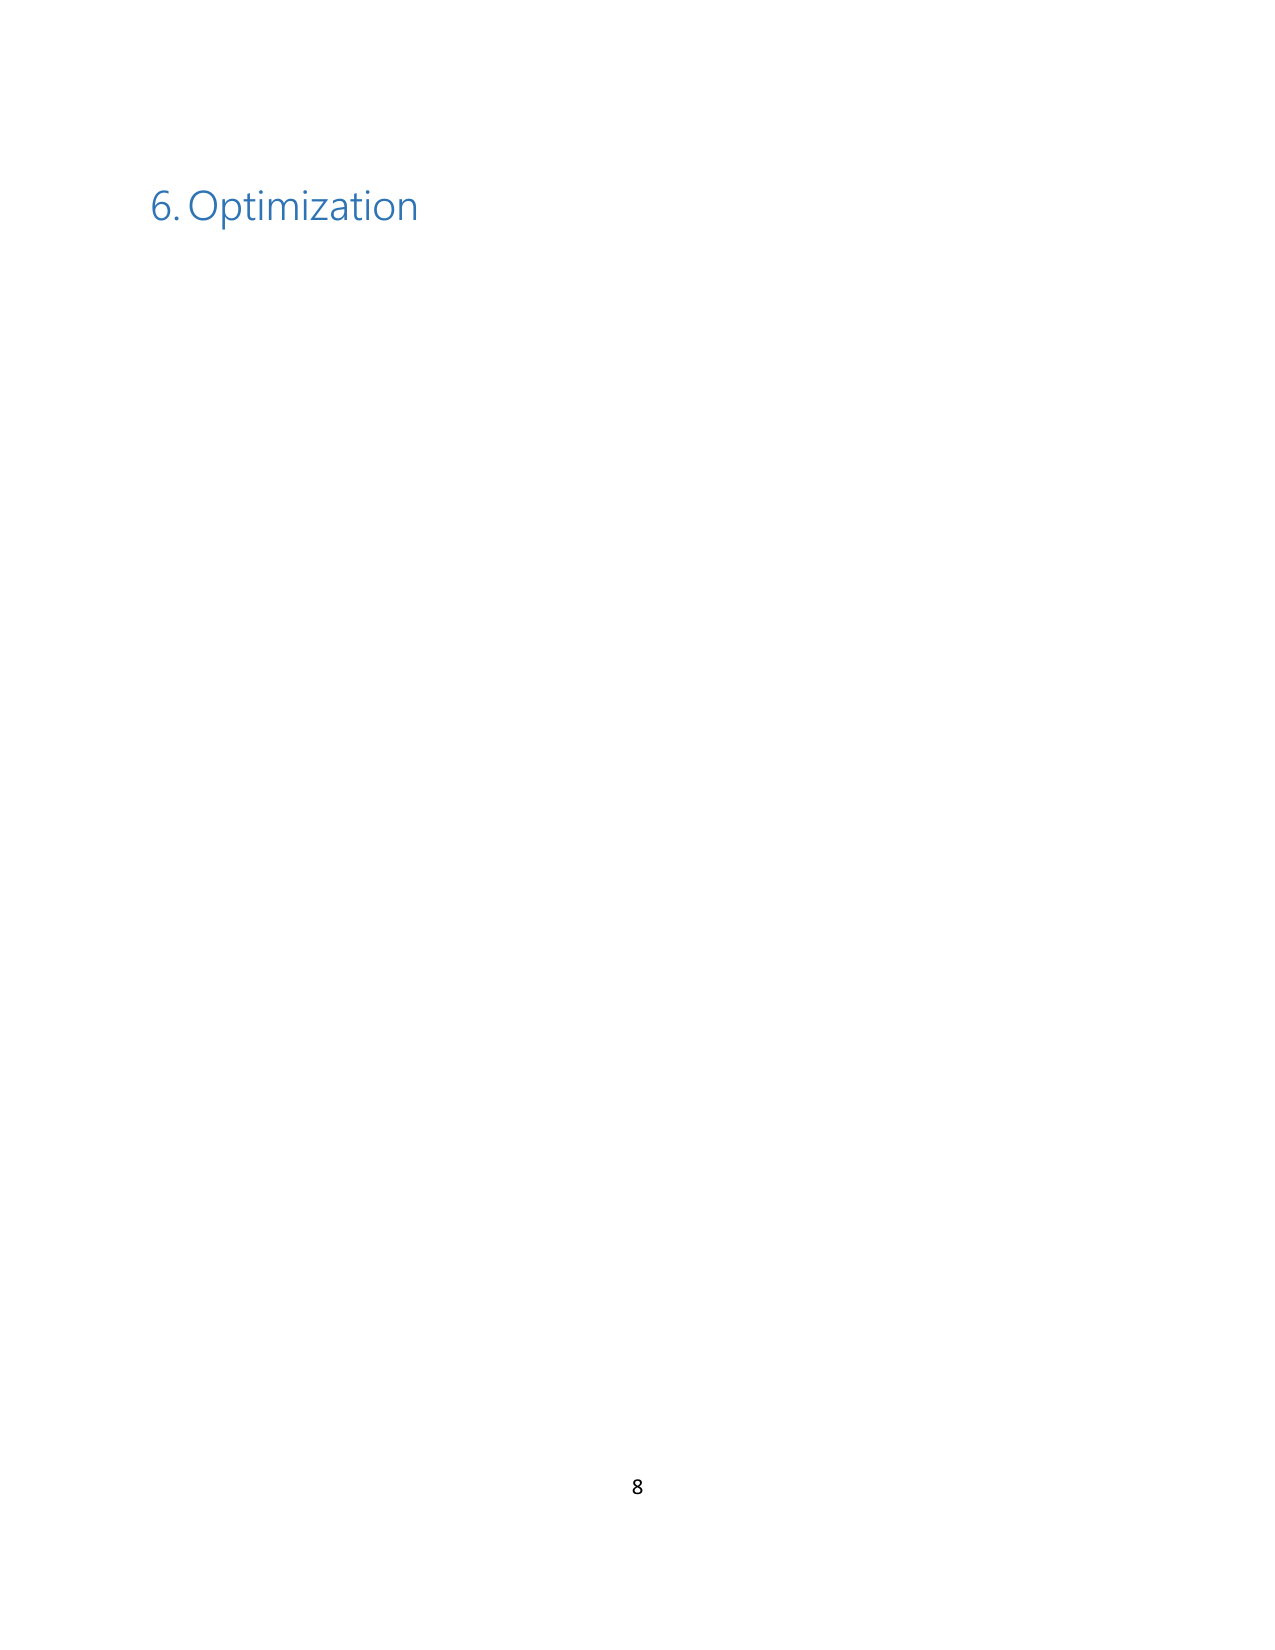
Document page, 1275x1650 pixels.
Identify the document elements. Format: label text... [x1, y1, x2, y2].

subtitle Optimization [150, 175, 1125, 230]
